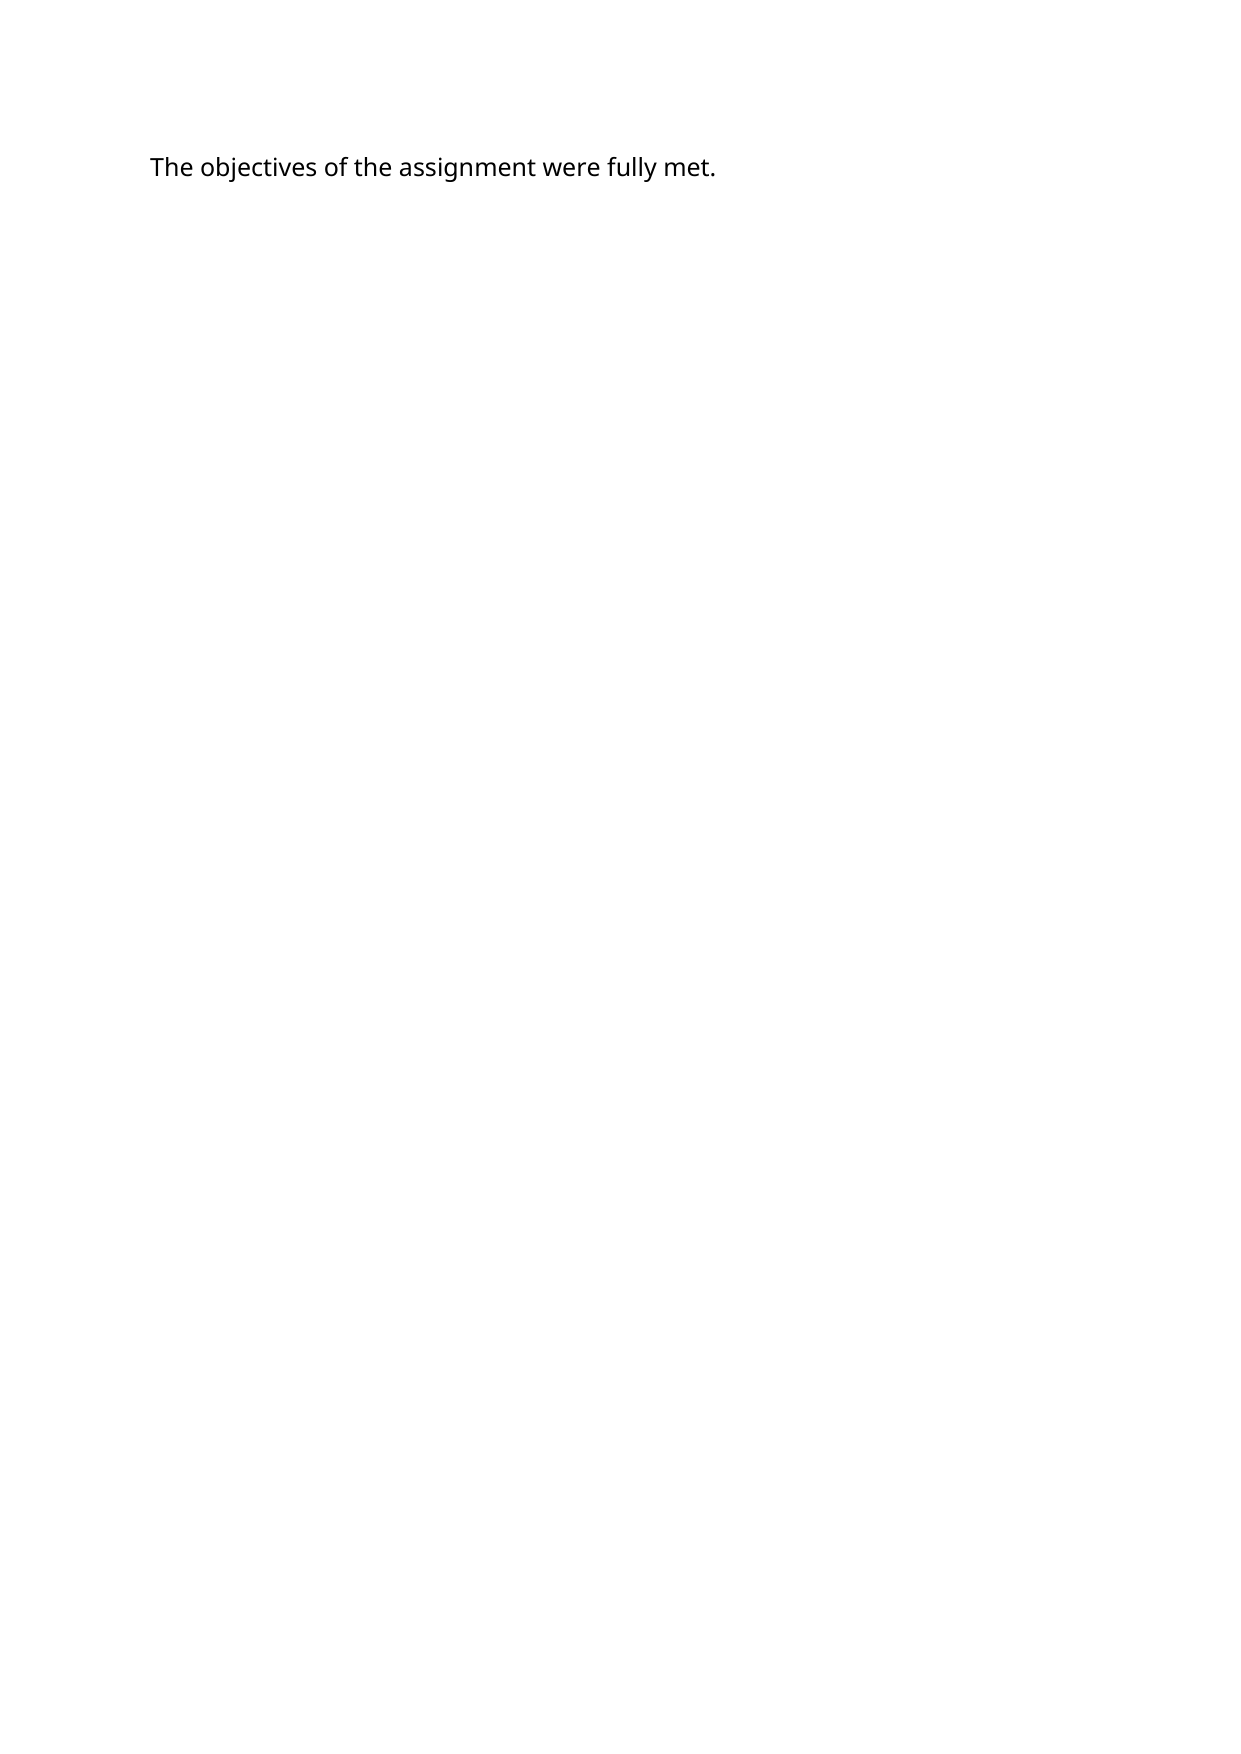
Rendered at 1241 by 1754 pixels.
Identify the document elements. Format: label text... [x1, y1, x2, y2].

text The objectives of the assignment were fully met. [150, 150, 1090, 184]
